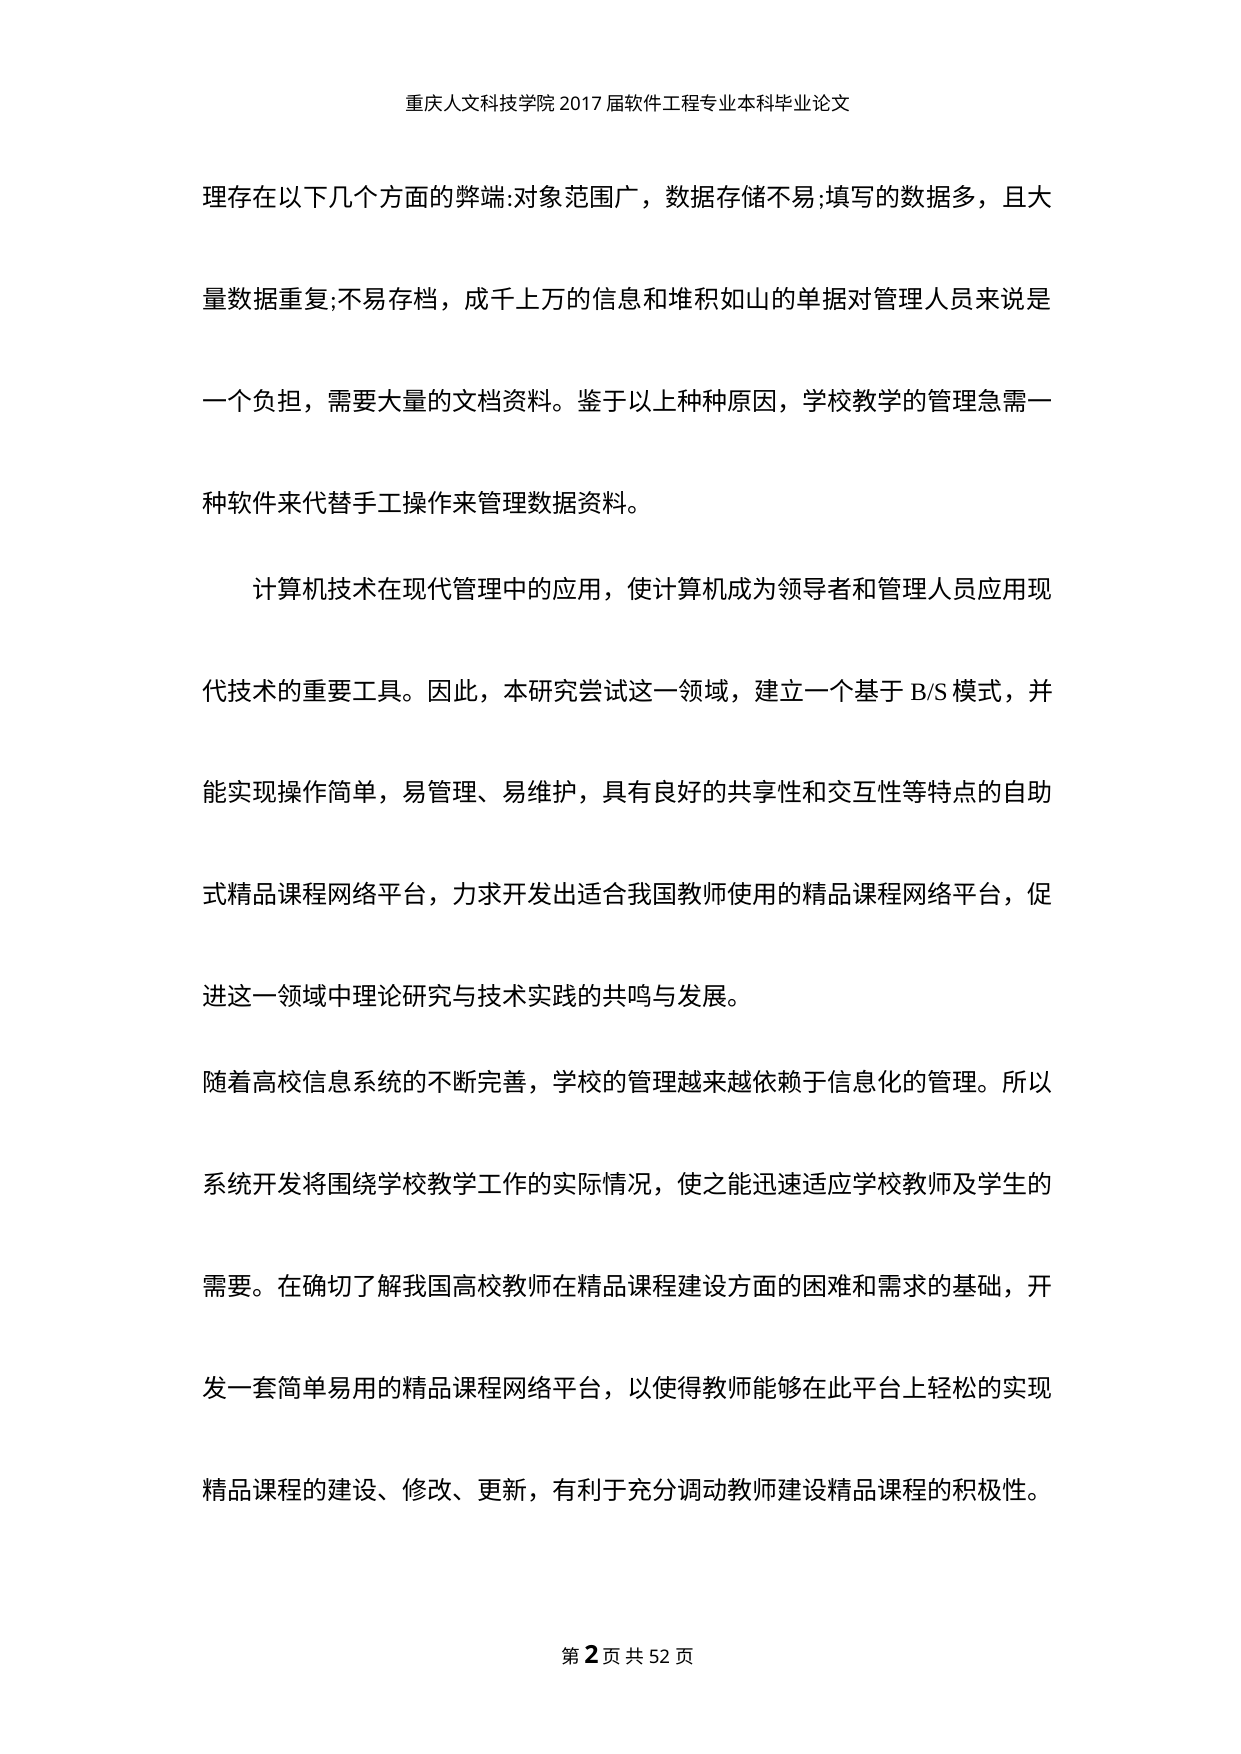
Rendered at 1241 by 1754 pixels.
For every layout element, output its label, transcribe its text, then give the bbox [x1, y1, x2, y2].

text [202, 162, 1053, 535]
text 计算机技术在现代管理中的应用，使计算机成为领导者和管理人员应用现代技术的重要工具。因此，本研究尝试这一领域，建立一个基于B/S模式，并能实现操作简单，易管理、易维护，具有良好的共享性和交互性等特点的自助式精品课程网络平台，力求开发出适合我国教师使用的精品课程网络平台，促进这一领域中理论研究与技术实践的共鸣与发展。 [202, 553, 1053, 1029]
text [202, 1047, 1053, 1522]
